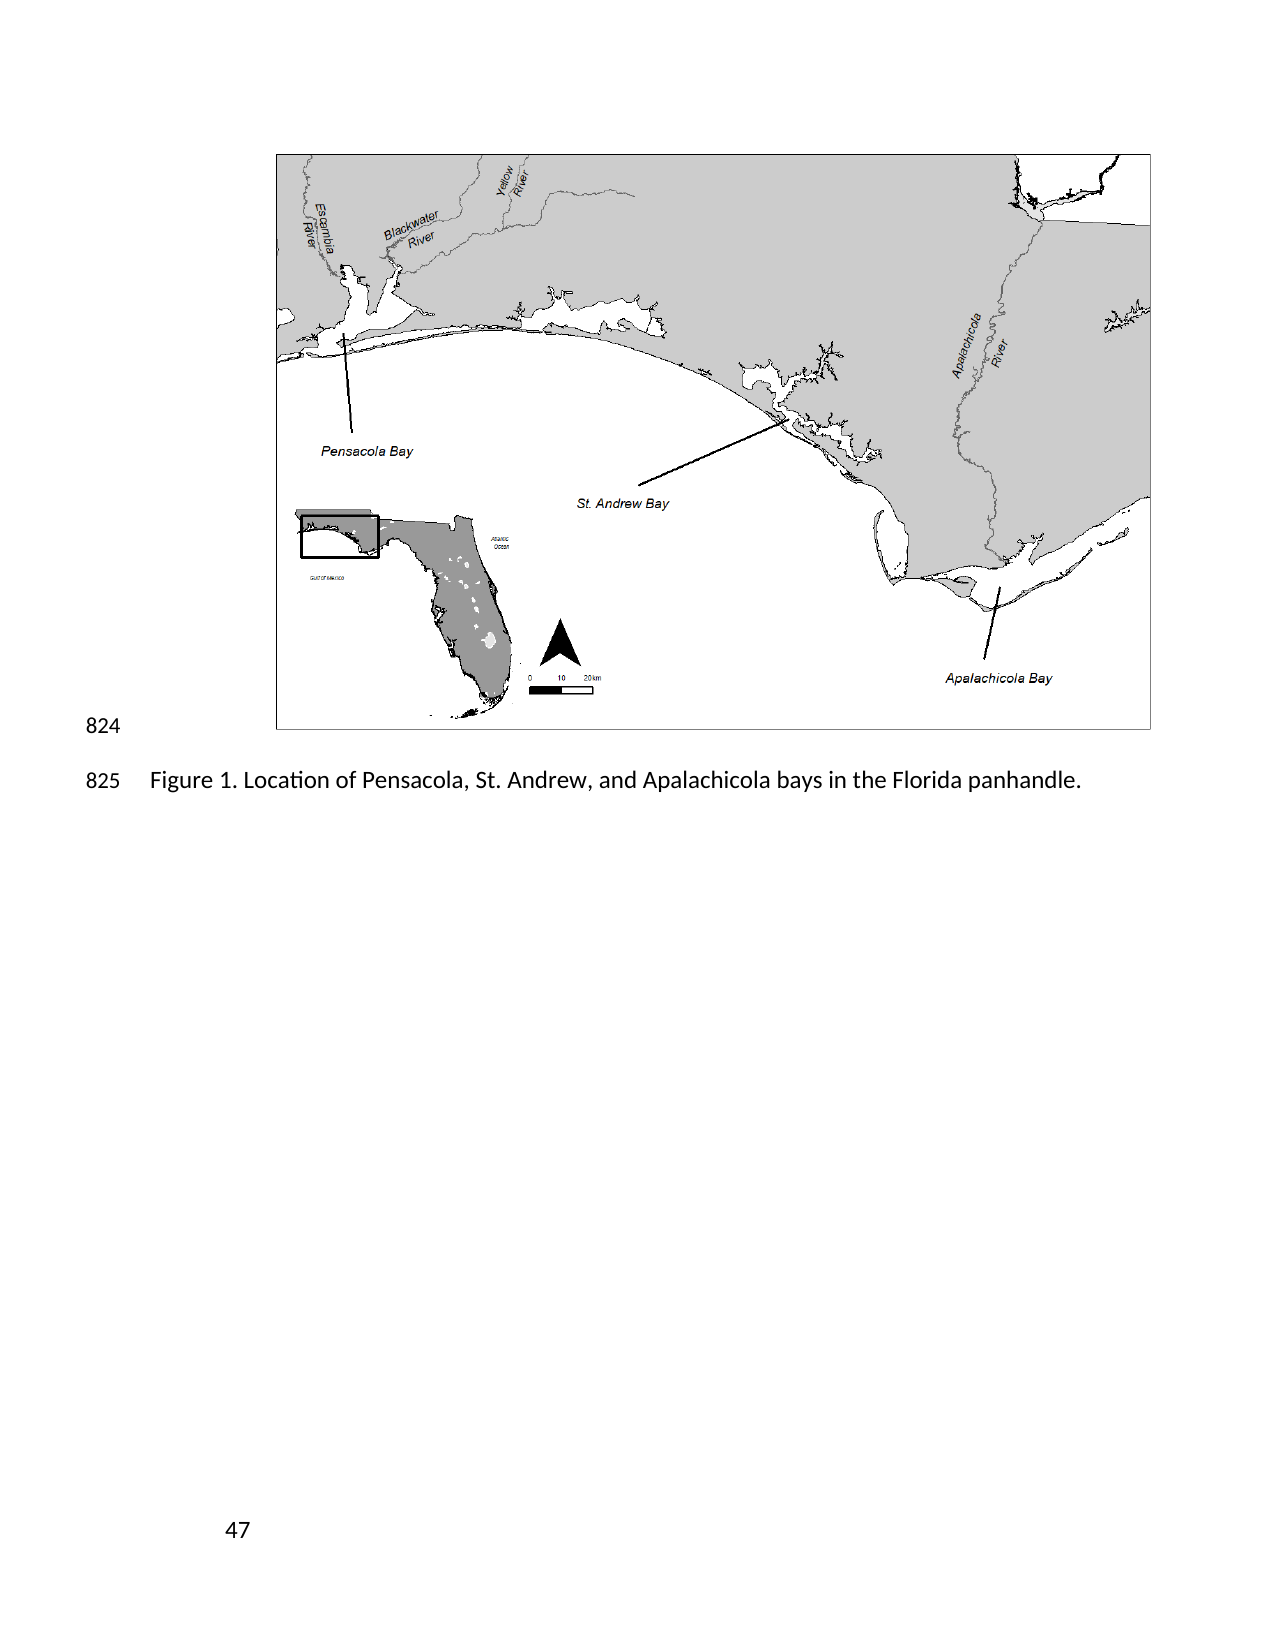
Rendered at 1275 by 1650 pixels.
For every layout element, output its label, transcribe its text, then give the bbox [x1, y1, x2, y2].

text Figure 1. Location of Pensacola, St. Andrew, and Apalachicola bays in the Florida panhandle. [150, 764, 1125, 795]
picture [225, 150, 1200, 734]
